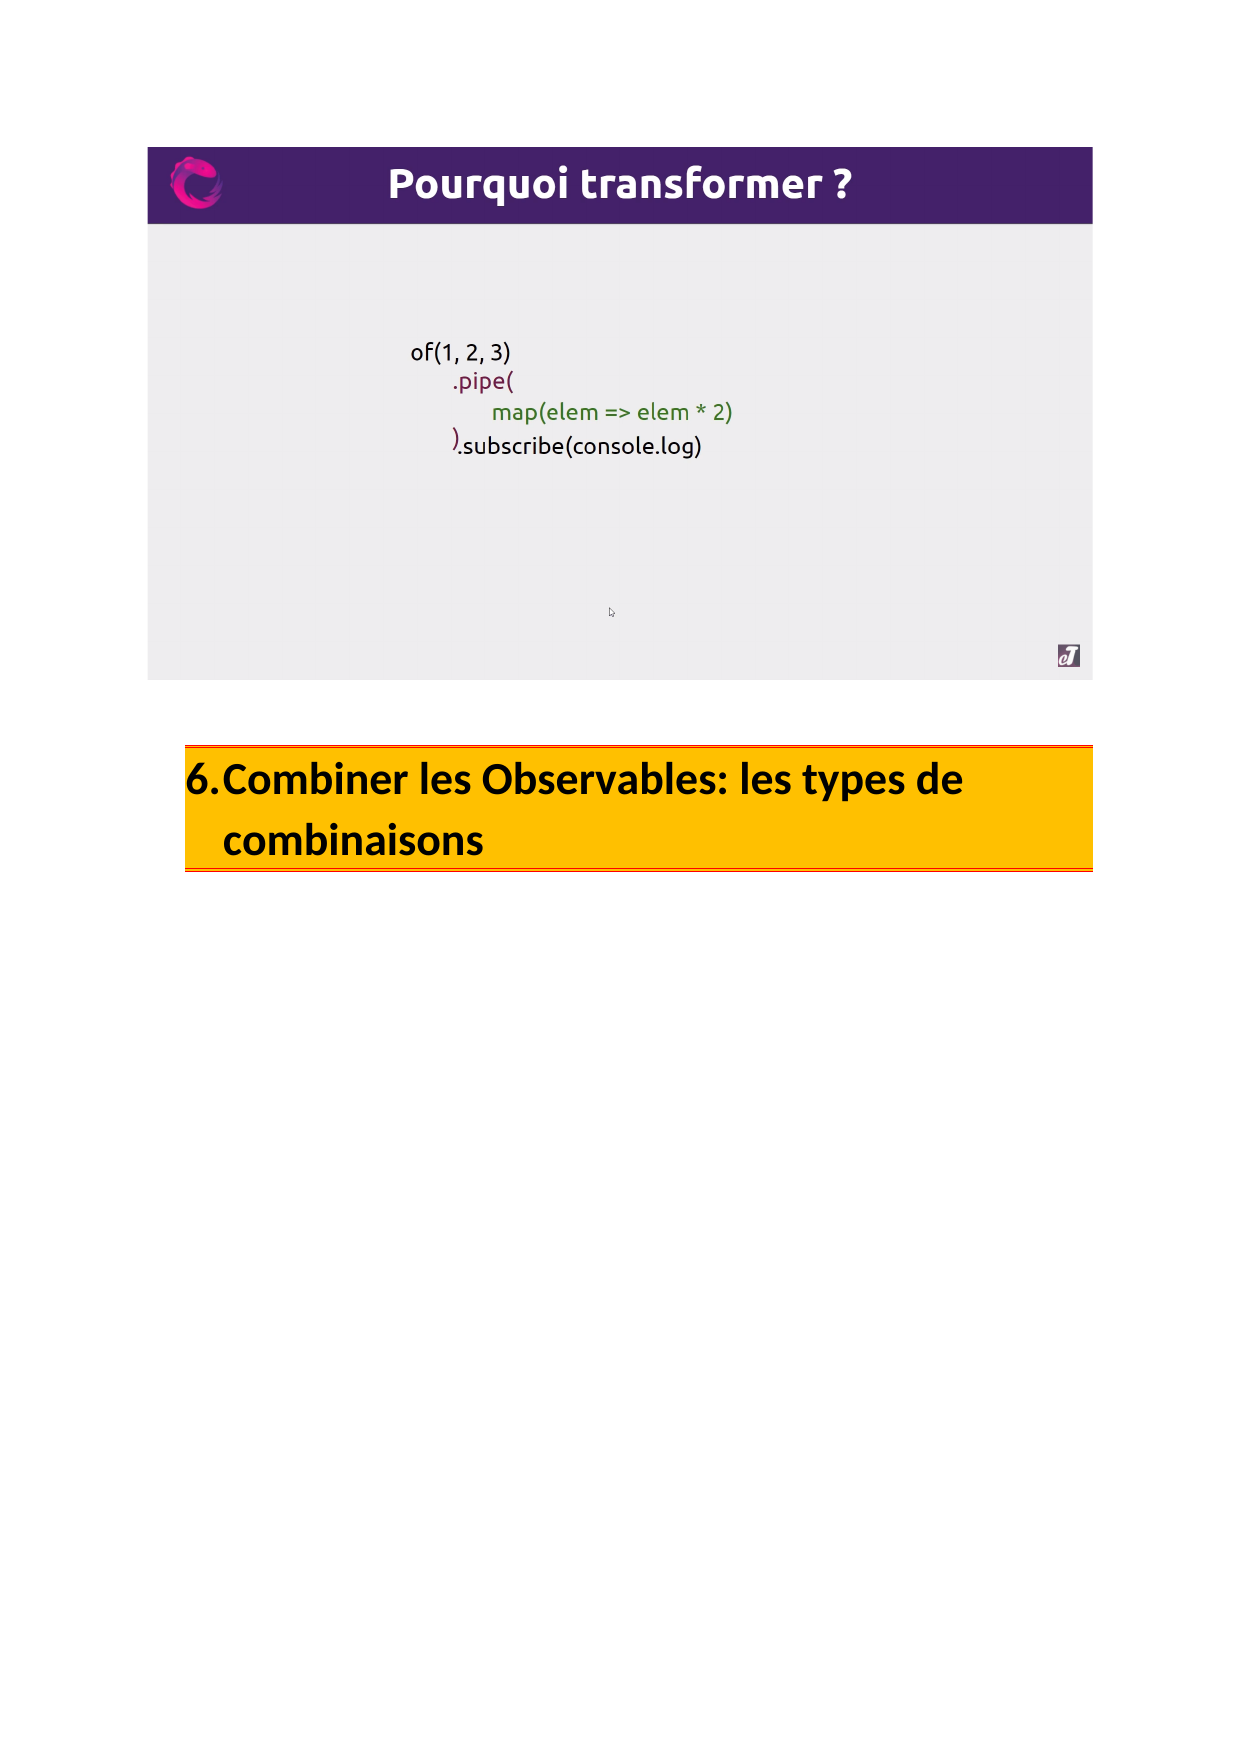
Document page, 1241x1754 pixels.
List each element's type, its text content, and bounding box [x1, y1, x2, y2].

text Combiner les Observables: les types de combinaisons [185, 748, 1093, 868]
picture [147, 147, 1093, 680]
